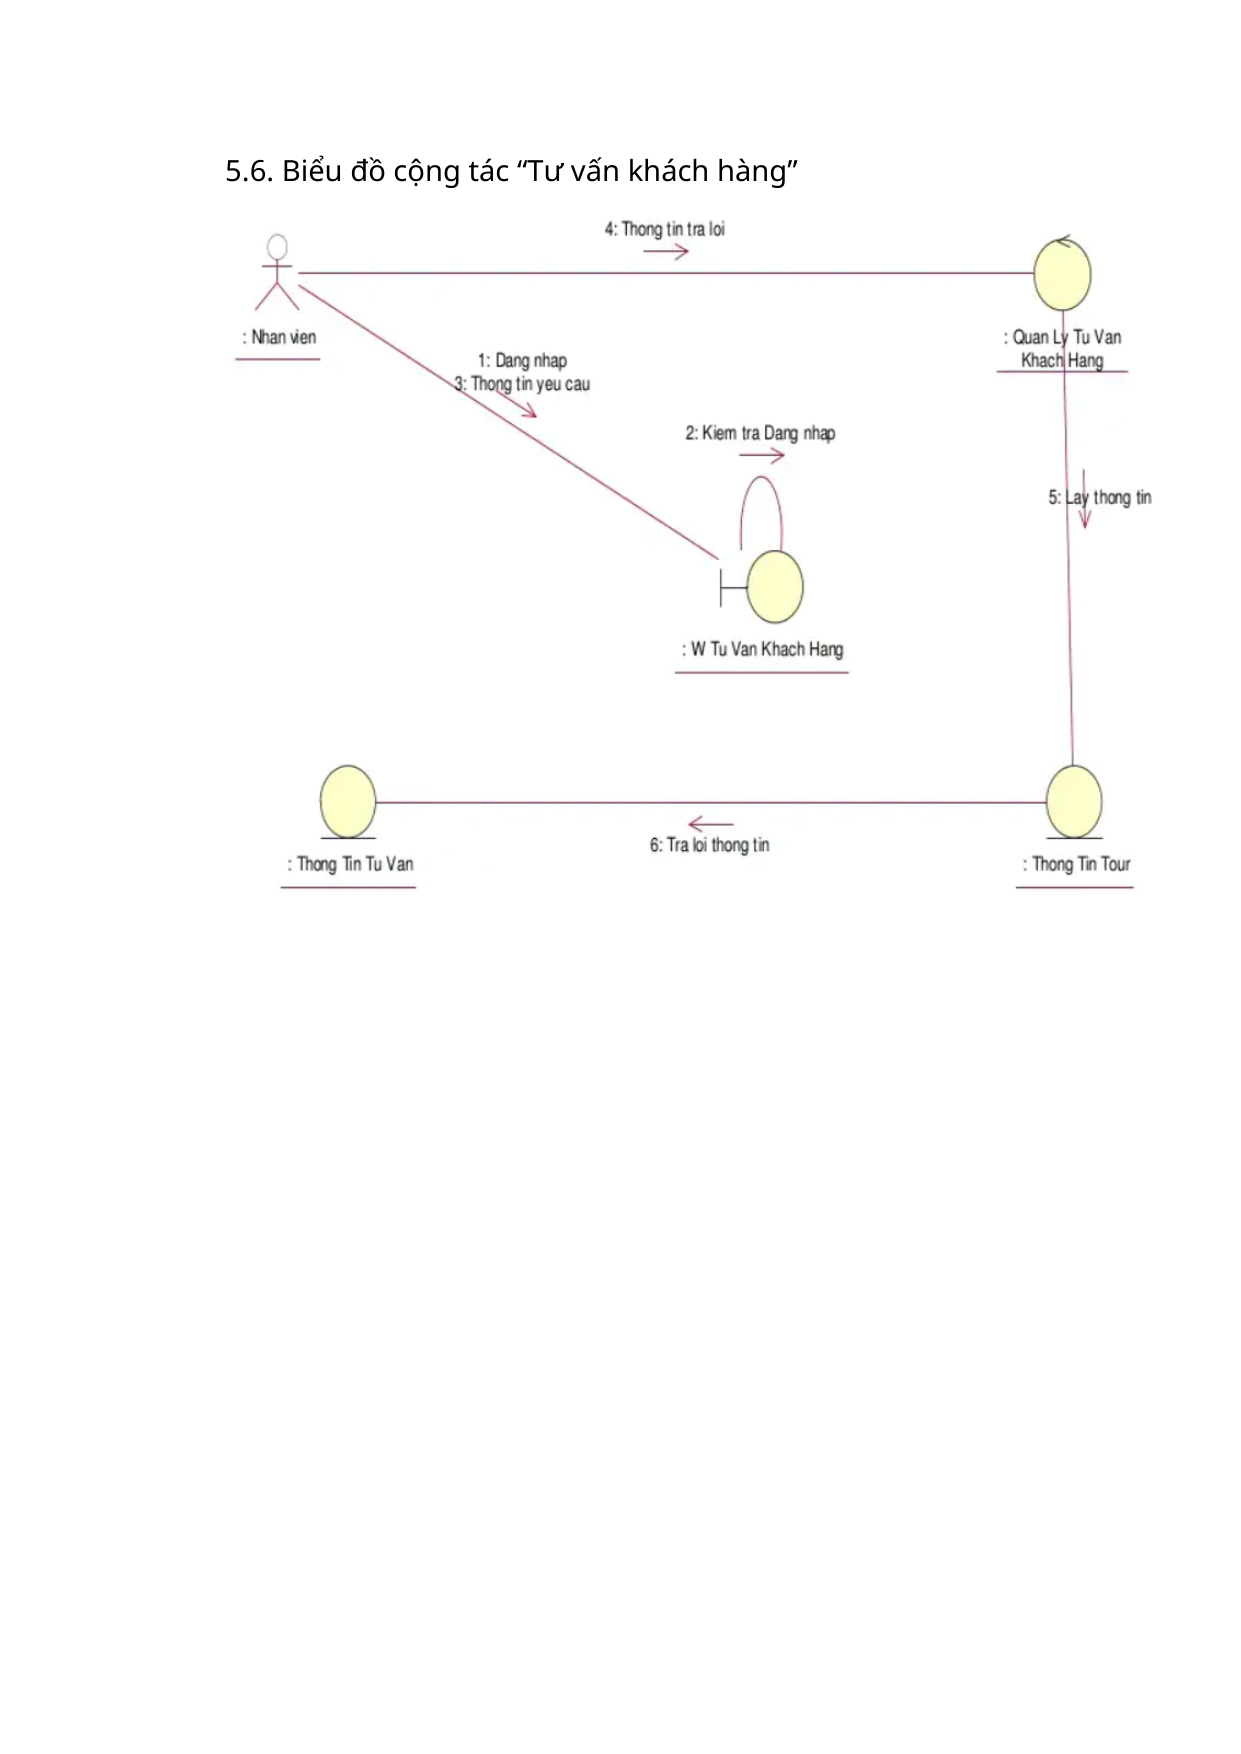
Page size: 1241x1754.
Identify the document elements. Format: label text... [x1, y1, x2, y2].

subtitle 5.6. Biểu đồ cộng tác “Tư vấn khách hàng” [225, 150, 1090, 190]
picture [225, 192, 1165, 919]
